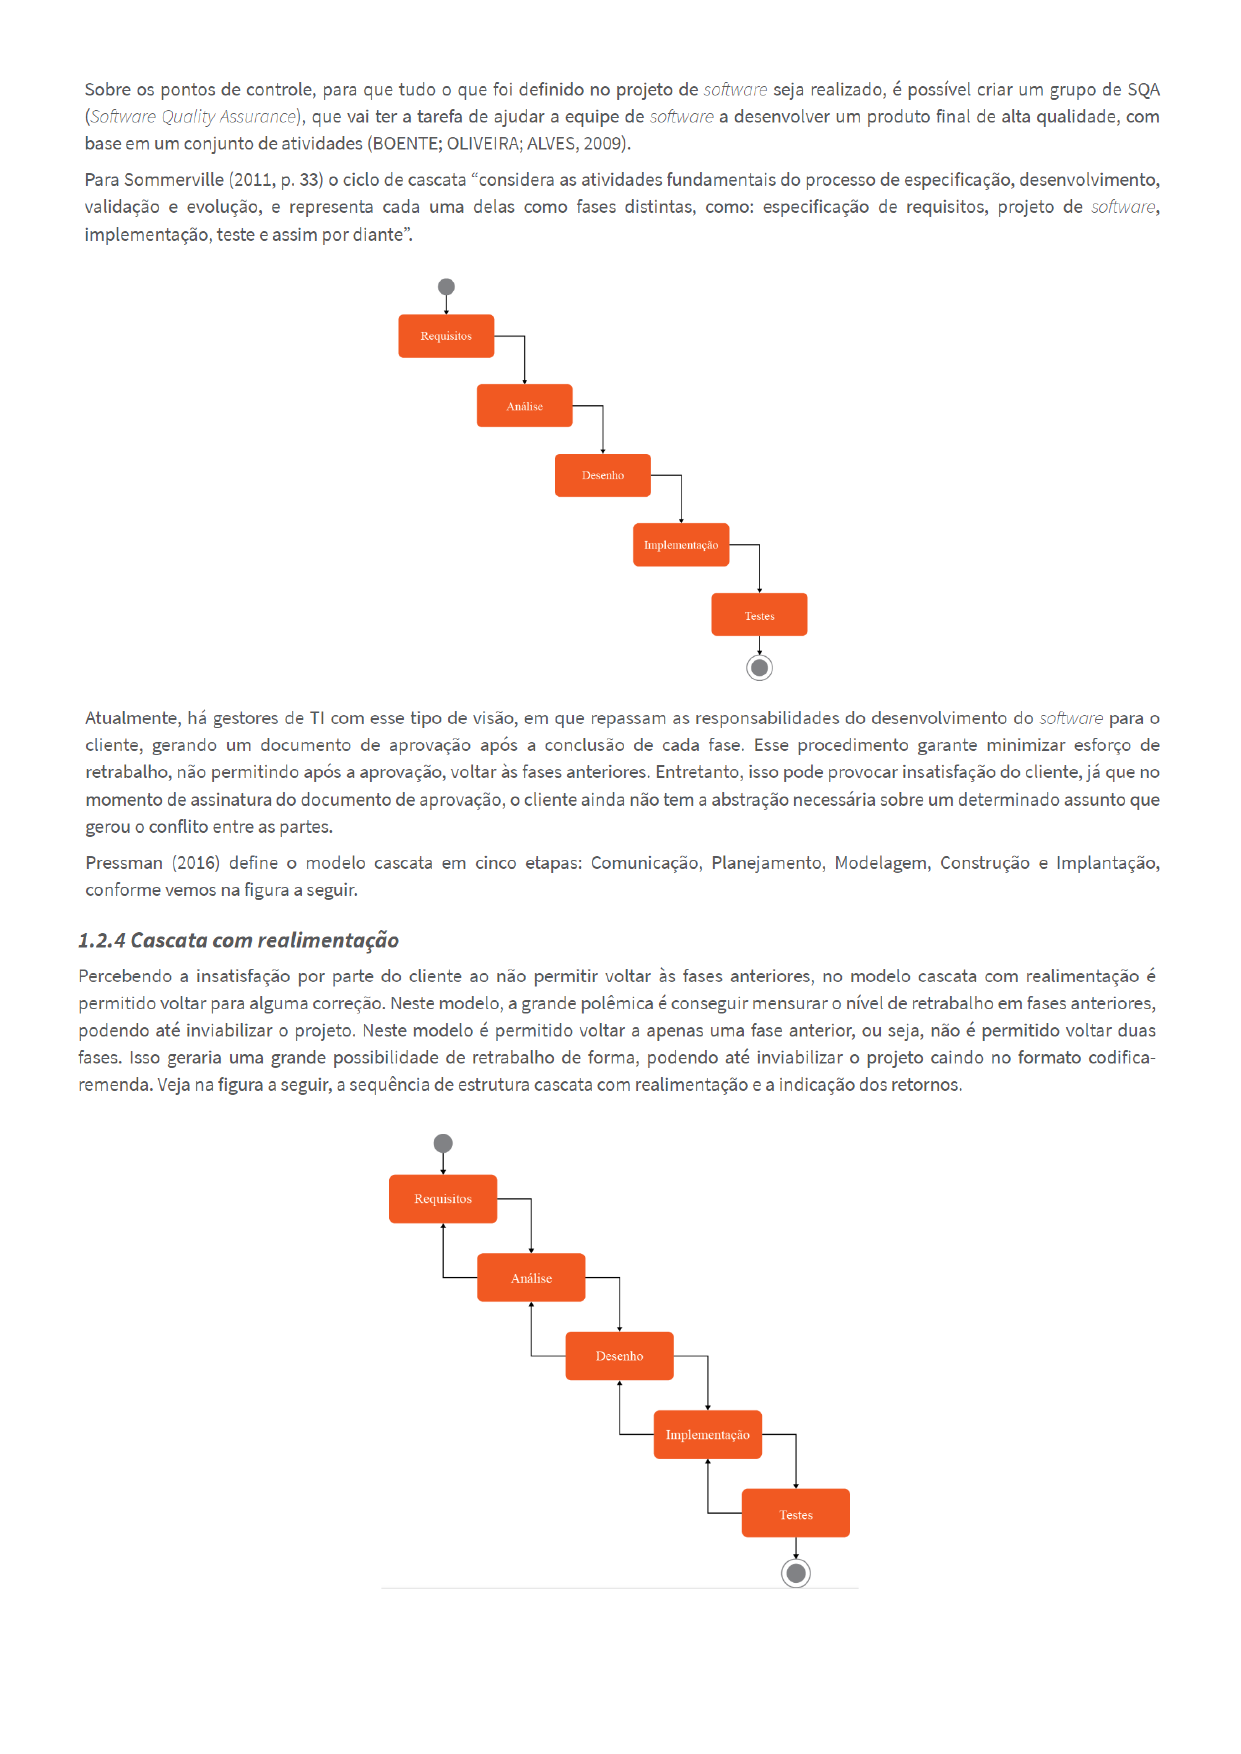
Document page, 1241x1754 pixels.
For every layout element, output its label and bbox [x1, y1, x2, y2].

picture [371, 270, 869, 683]
picture [381, 1125, 859, 1589]
picture [75, 75, 1166, 252]
picture [75, 701, 1166, 903]
picture [75, 920, 1166, 1108]
